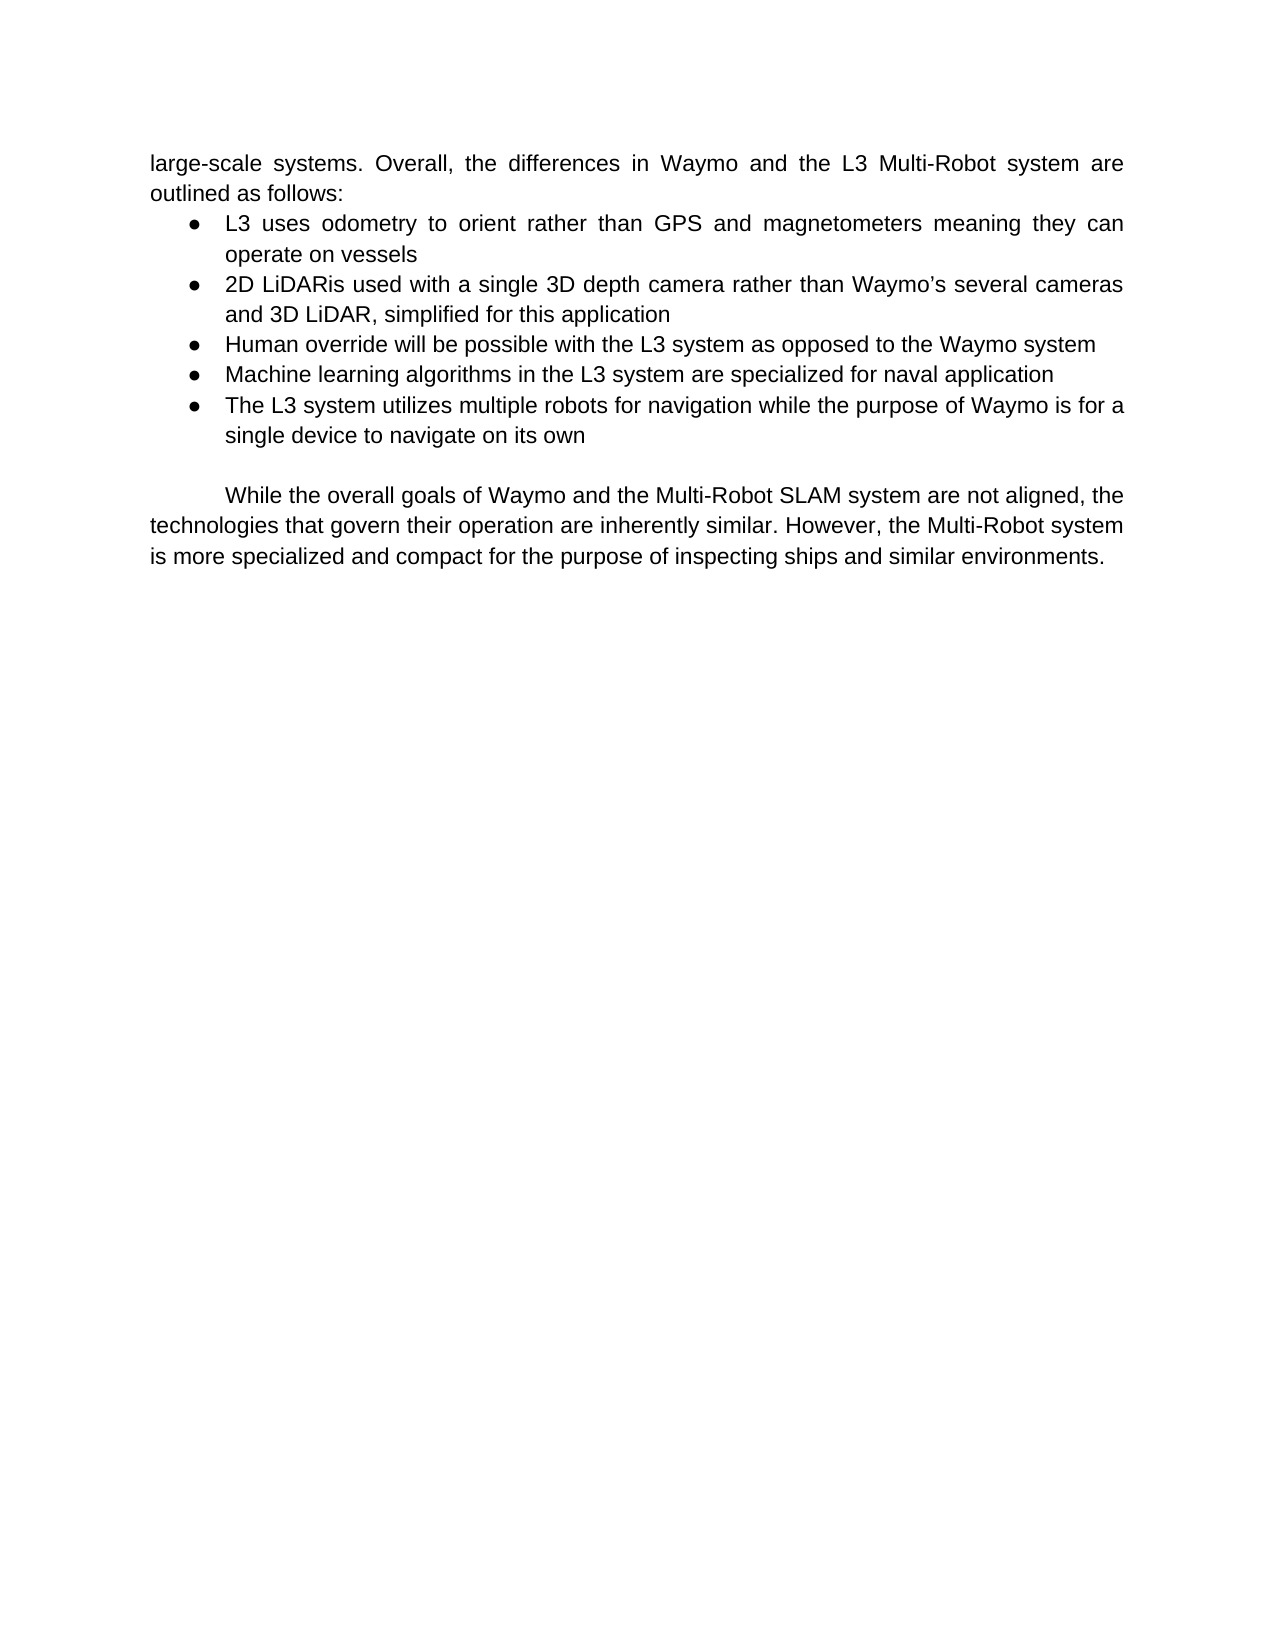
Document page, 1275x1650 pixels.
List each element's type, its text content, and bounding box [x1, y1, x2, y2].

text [150, 150, 1125, 207]
text While the overall goals of Waymo and the Multi-Robot SLAM system are not aligned, the technologies that govern their operation are inherently similar. However, the Multi-Robot system is more specialized and compact for the purpose of inspecting ships and similar environments. [150, 482, 1125, 569]
list L3 uses odometry to orient rather than GPS and magnetometers meaning they can operate on vessels [187, 210, 1125, 267]
list Human override will be possible with the L3 system as opposed to the Waymo system [187, 331, 1125, 358]
list 2D LiDARis used with a single 3D depth camera rather than Waymo’s several cameras and 3D LiDAR, simplified for this application [187, 271, 1125, 327]
list Machine learning algorithms in the L3 system are specialized for naval application [187, 361, 1125, 388]
list The L3 system utilizes multiple robots for navigation while the purpose of Waymo is for a single device to navigate on its own [187, 392, 1125, 448]
